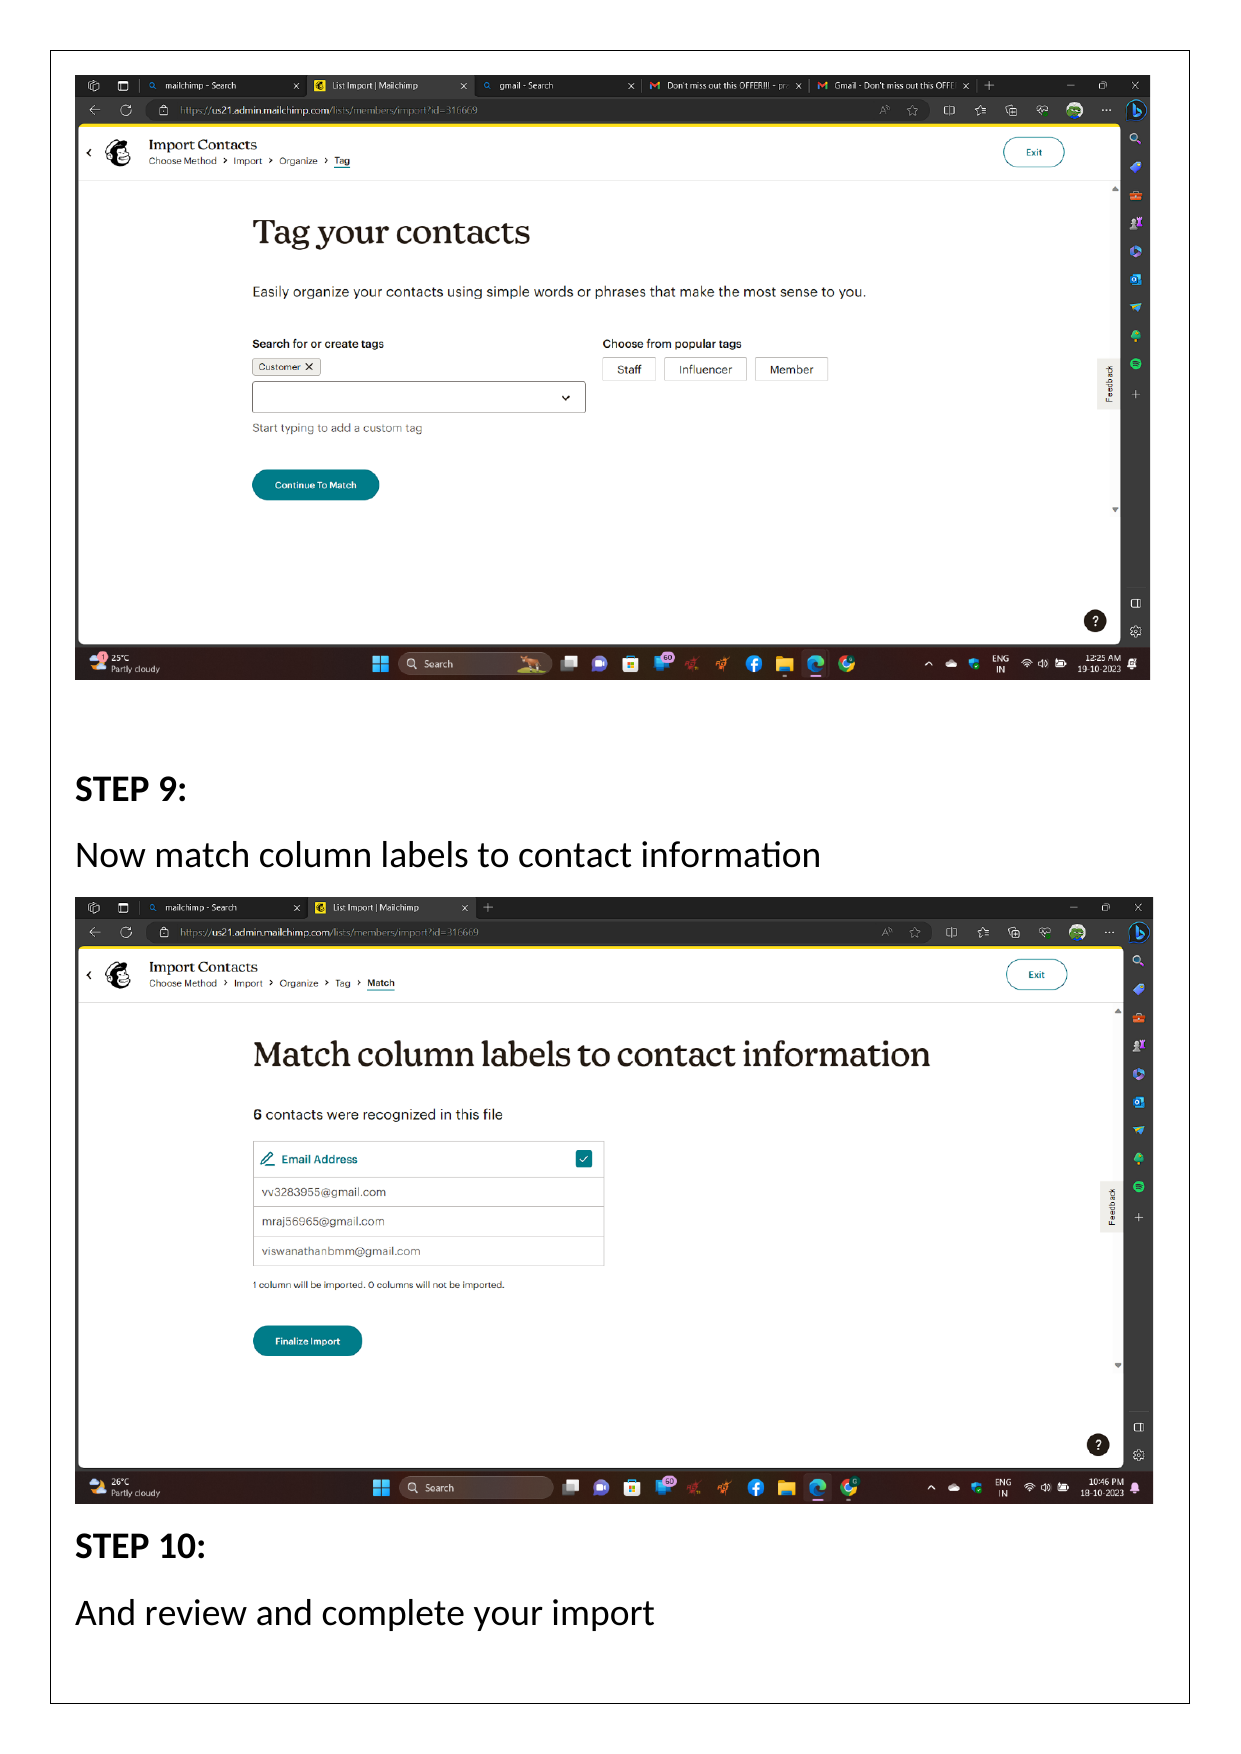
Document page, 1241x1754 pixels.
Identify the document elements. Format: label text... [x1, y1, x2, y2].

text And review and complete your import [75, 1588, 1165, 1634]
text STEP 9: [75, 765, 1165, 811]
picture [75, 75, 1150, 680]
picture [75, 897, 1154, 1504]
text Now match column labels to contact information [75, 831, 1165, 877]
text STEP 10: [75, 1522, 1165, 1568]
